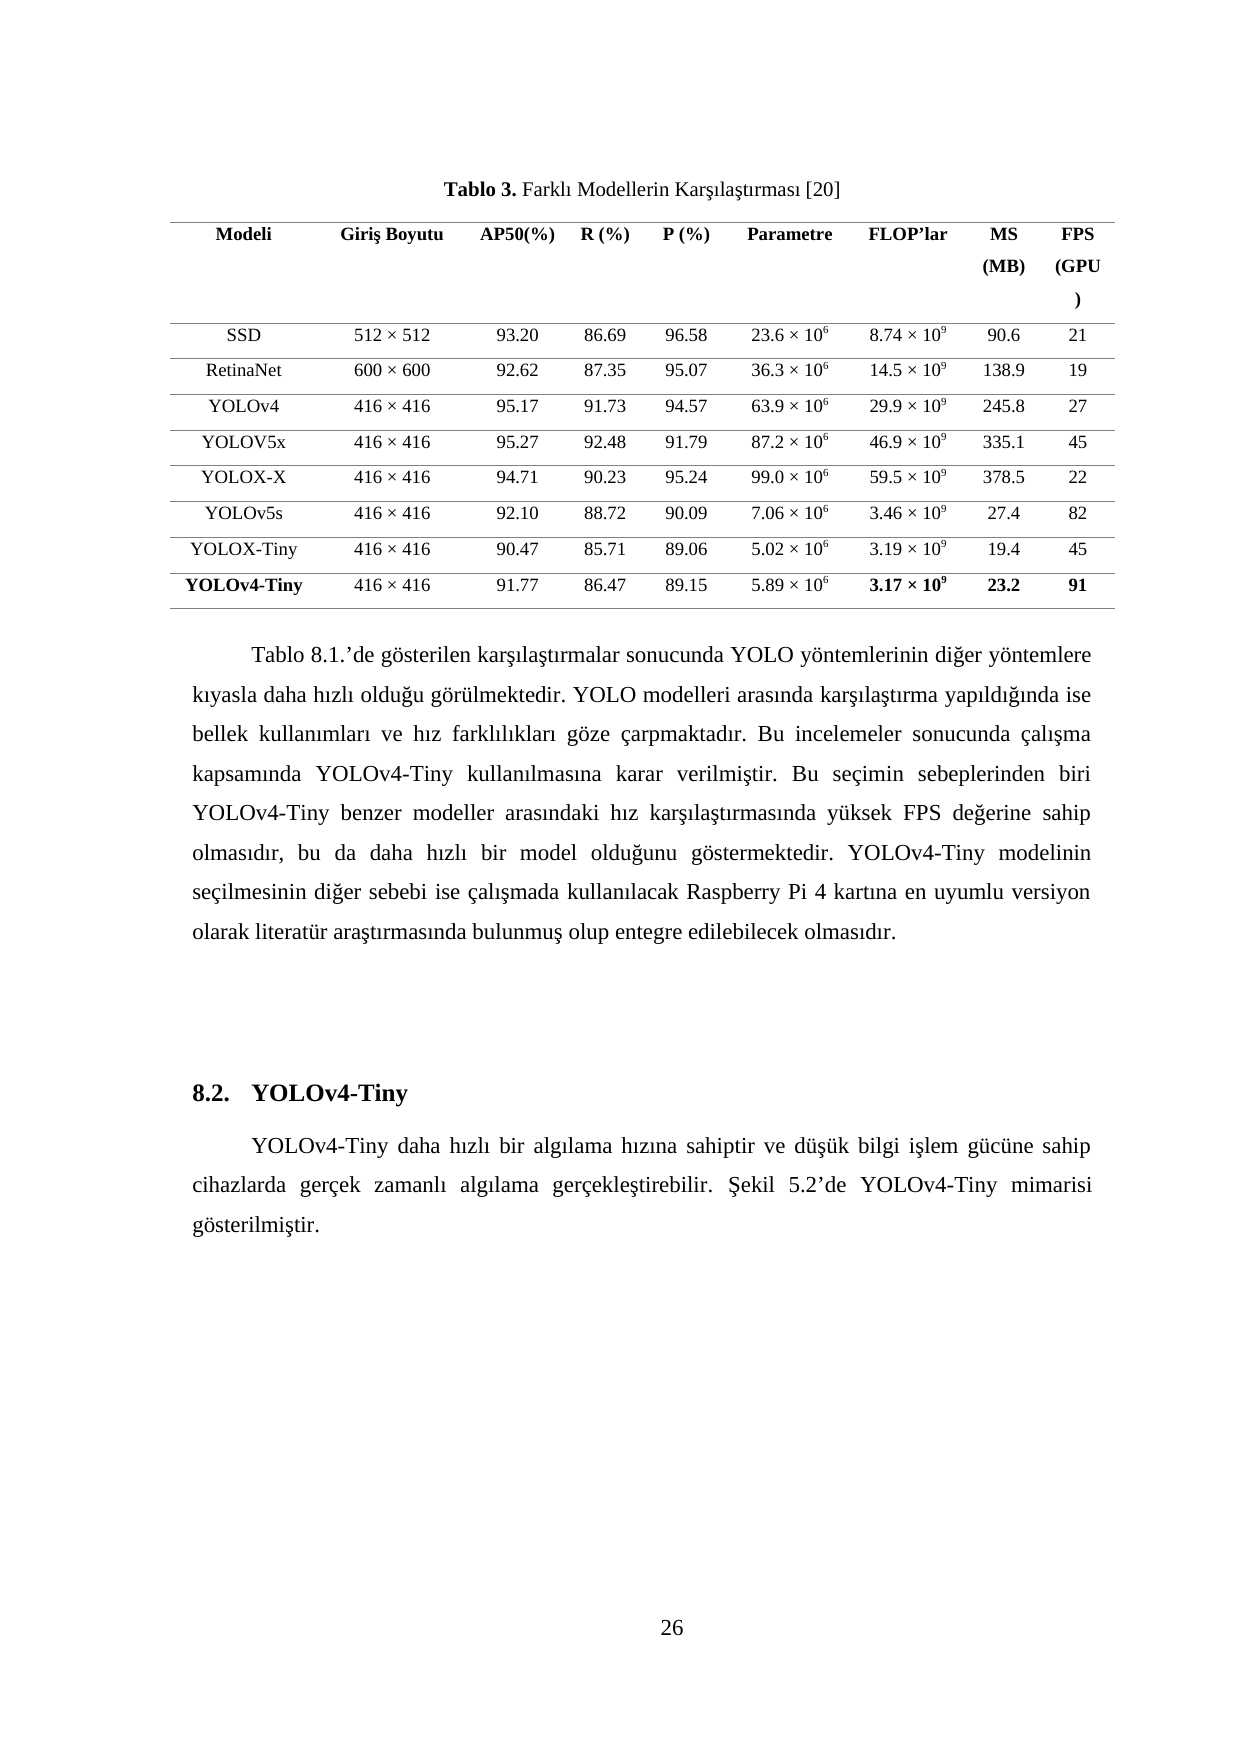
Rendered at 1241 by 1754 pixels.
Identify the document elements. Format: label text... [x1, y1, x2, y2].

table_cell 8.74 × 109 [849, 324, 967, 358]
table_cell 92.62 [467, 359, 568, 394]
table_cell 90.47 [467, 538, 568, 572]
table_header AP50(%) [467, 223, 568, 322]
table_cell 22 [1041, 466, 1114, 501]
table_header R (%) [568, 223, 642, 322]
table_cell 416 × 416 [317, 538, 467, 572]
table_cell 416 × 416 [317, 502, 467, 537]
table_cell 416 × 416 [317, 574, 467, 608]
table_cell 3.17 × 109 [849, 574, 967, 608]
table_header FPS (GPU) [1041, 223, 1114, 322]
table_cell 82 [1041, 502, 1114, 537]
table_cell 92.48 [568, 431, 642, 465]
text YOLOv4-Tiny daha hızlı bir algılama hızına sahiptir ve düşük bilgi işlem gücüne sahip cihazlarda gerçek zamanlı algılama gerçekleştirebilir. Şekil 5.2’de YOLOv4-Tiny mimarisi gösterilmiştir. [192, 1132, 1092, 1237]
table_header Parametre [731, 223, 849, 322]
table_header P (%) [642, 223, 731, 322]
table_cell 3.19 × 109 [849, 538, 967, 572]
table_cell 378.5 [967, 466, 1041, 501]
table_cell 95.07 [642, 359, 731, 394]
table_cell 416 × 416 [317, 431, 467, 465]
table_cell 600 × 600 [317, 359, 467, 394]
table_cell 93.20 [467, 324, 568, 358]
table_cell YOLOV5x [170, 431, 317, 465]
table_cell 59.5 × 109 [849, 466, 967, 501]
table_header MS (MB) [967, 223, 1041, 322]
table_cell 512 × 512 [317, 324, 467, 358]
table_cell YOLOX-X [170, 466, 317, 501]
table_cell 245.8 [967, 395, 1041, 429]
table_cell 85.71 [568, 538, 642, 572]
table_cell YOLOX-Tiny [170, 538, 317, 572]
table_cell 89.06 [642, 538, 731, 572]
table_cell 91.79 [642, 431, 731, 465]
table_cell 89.15 [642, 574, 731, 608]
table_cell 27.4 [967, 502, 1041, 537]
table_cell 3.46 × 109 [849, 502, 967, 537]
table_header FLOP’lar [849, 223, 967, 322]
table_cell 27 [1041, 395, 1114, 429]
table_cell 19 [1041, 359, 1114, 394]
table_cell 91 [1041, 574, 1114, 608]
table_cell 5.02 × 106 [731, 538, 849, 572]
list YOLOv4-Tiny [192, 1078, 1092, 1107]
table_cell 14.5 × 109 [849, 359, 967, 394]
table_cell 63.9 × 106 [731, 395, 849, 429]
table_cell 21 [1041, 324, 1114, 358]
table_cell 335.1 [967, 431, 1041, 465]
table_cell 94.57 [642, 395, 731, 429]
table_cell YOLOv5s [170, 502, 317, 537]
table_header Modeli [170, 223, 317, 322]
table_cell 86.69 [568, 324, 642, 358]
table_cell 95.24 [642, 466, 731, 501]
table_cell 23.6 × 106 [731, 324, 849, 358]
table_cell 87.35 [568, 359, 642, 394]
table_header Giriş Boyutu [317, 223, 467, 322]
table_cell 36.3 × 106 [731, 359, 849, 394]
table_cell 88.72 [568, 502, 642, 537]
table_cell 23.2 [967, 574, 1041, 608]
table_cell 95.27 [467, 431, 568, 465]
table_cell 5.89 × 106 [731, 574, 849, 608]
table_cell 416 × 416 [317, 466, 467, 501]
table_cell 94.71 [467, 466, 568, 501]
table_cell 7.06 × 106 [731, 502, 849, 537]
table_cell 91.77 [467, 574, 568, 608]
text Tablo 8.1.’de gösterilen karşılaştırmalar sonucunda YOLO yöntemlerinin diğer yöntemlere kıyasla daha hızlı olduğu görülmektedir. YOLO modelleri arasında karşılaştırma yapıldığında ise bellek kullanımları ve hız farklılıkları göze çarpmaktadır. Bu incelemeler sonucunda çalışma kapsamında YOLOv4-Tiny kullanılmasına karar verilmiştir. Bu seçimin sebeplerinden biri YOLOv4-Tiny benzer modeller arasındaki hız karşılaştırmasında yüksek FPS değerine sahip olmasıdır, bu da daha hızlı bir model olduğunu göstermektedir. YOLOv4-Tiny modelinin seçilmesinin diğer sebebi ise çalışmada kullanılacak Raspberry Pi 4 kartına en uyumlu versiyon olarak literatür araştırmasında bulunmuş olup entegre edilebilecek olmasıdır. [192, 642, 1092, 944]
table_cell 91.73 [568, 395, 642, 429]
table_cell 45 [1041, 431, 1114, 465]
table_cell 99.0 × 106 [731, 466, 849, 501]
table_cell SSD [170, 324, 317, 358]
table_cell 87.2 × 106 [731, 431, 849, 465]
table_cell 46.9 × 109 [849, 431, 967, 465]
table_cell 96.58 [642, 324, 731, 358]
table_cell 138.9 [967, 359, 1041, 394]
table_cell YOLOv4-Tiny [170, 574, 317, 608]
table_cell 86.47 [568, 574, 642, 608]
table_cell 45 [1041, 538, 1114, 572]
table_cell 92.10 [467, 502, 568, 537]
table_cell YOLOv4 [170, 395, 317, 429]
text Tablo 3. Farklı Modellerin Karşılaştırması [20] [192, 177, 1092, 201]
table_cell 95.17 [467, 395, 568, 429]
table_cell 90.09 [642, 502, 731, 537]
table_cell 90.23 [568, 466, 642, 501]
table_cell 90.6 [967, 324, 1041, 358]
table_cell 416 × 416 [317, 395, 467, 429]
table_cell 19.4 [967, 538, 1041, 572]
table_cell 29.9 × 109 [849, 395, 967, 429]
table_cell RetinaNet [170, 359, 317, 394]
